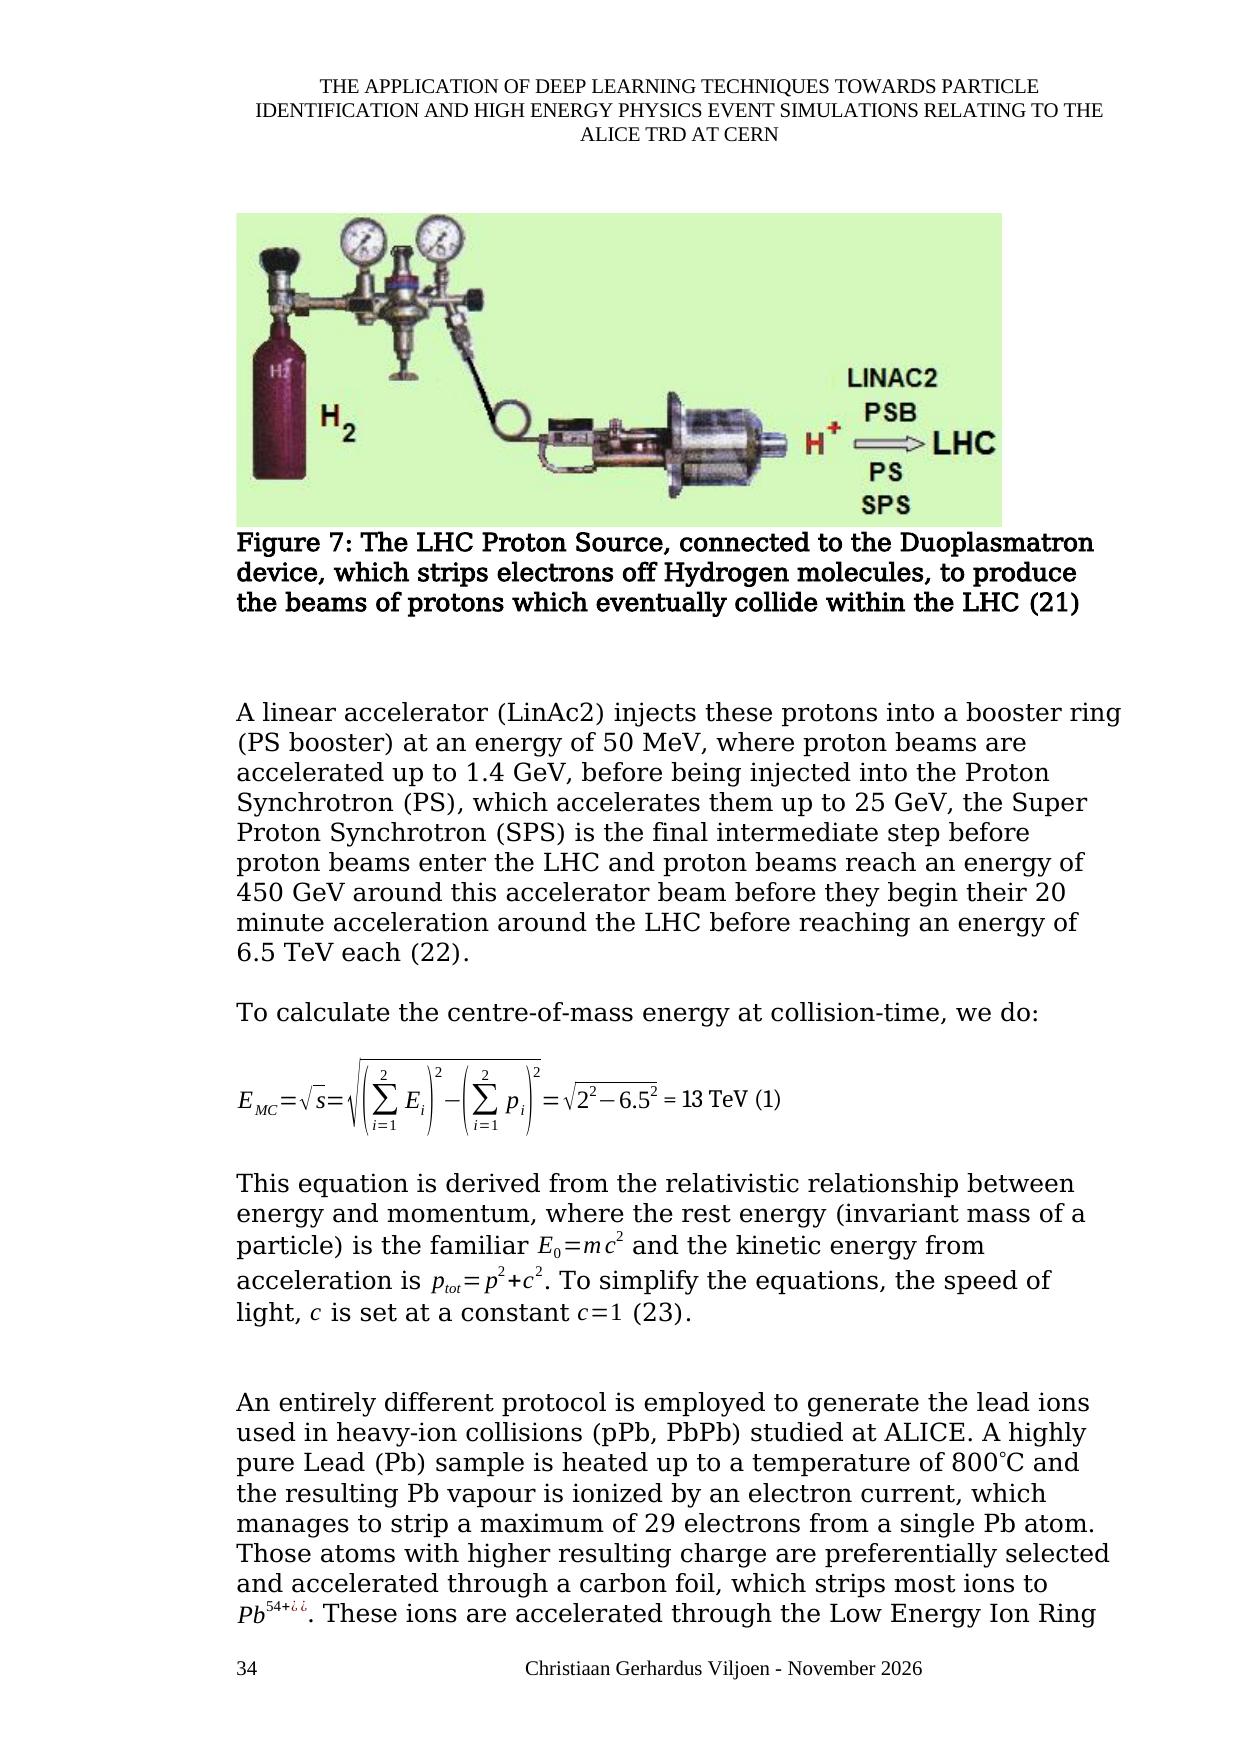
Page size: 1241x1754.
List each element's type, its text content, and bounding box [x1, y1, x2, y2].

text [236, 1387, 1122, 1628]
picture [236, 213, 1002, 527]
text = 13 TeV [236, 1057, 1122, 1137]
text A linear accelerator (LinAc2) injects these protons into a booster ring (PS booster) at an energy of 50 MeV, where proton beams are accelerated up to 1.4 GeV, before being injected into the Proton Synchrotron (PS), which accelerates them up to 25 GeV, the Super Proton Synchrotron (SPS) is the final intermediate step before proton beams enter the LHC and proton beams reach an energy of 450 GeV around this accelerator beam before they begin their 20 minute acceleration around the LHC before reaching an energy of 6.5 TeV each . [236, 697, 1122, 967]
text This equation is derived from the relativistic relationship between energy and momentum, where the rest energy (invariant mass of a particle) is the familiar and the kinetic energy from acceleration is . To simplify the equations, the speed of light, is set at a constant . [236, 1167, 1122, 1327]
text Figure 7: The LHC Proton Source, connected to the Duoplasmatron device, which strips electrons off Hydrogen molecules, to produce the beams of protons which eventually collide within the LHC [236, 526, 1122, 616]
text To calculate the centre-of-mass energy at collision-time, we do: [236, 997, 1122, 1027]
